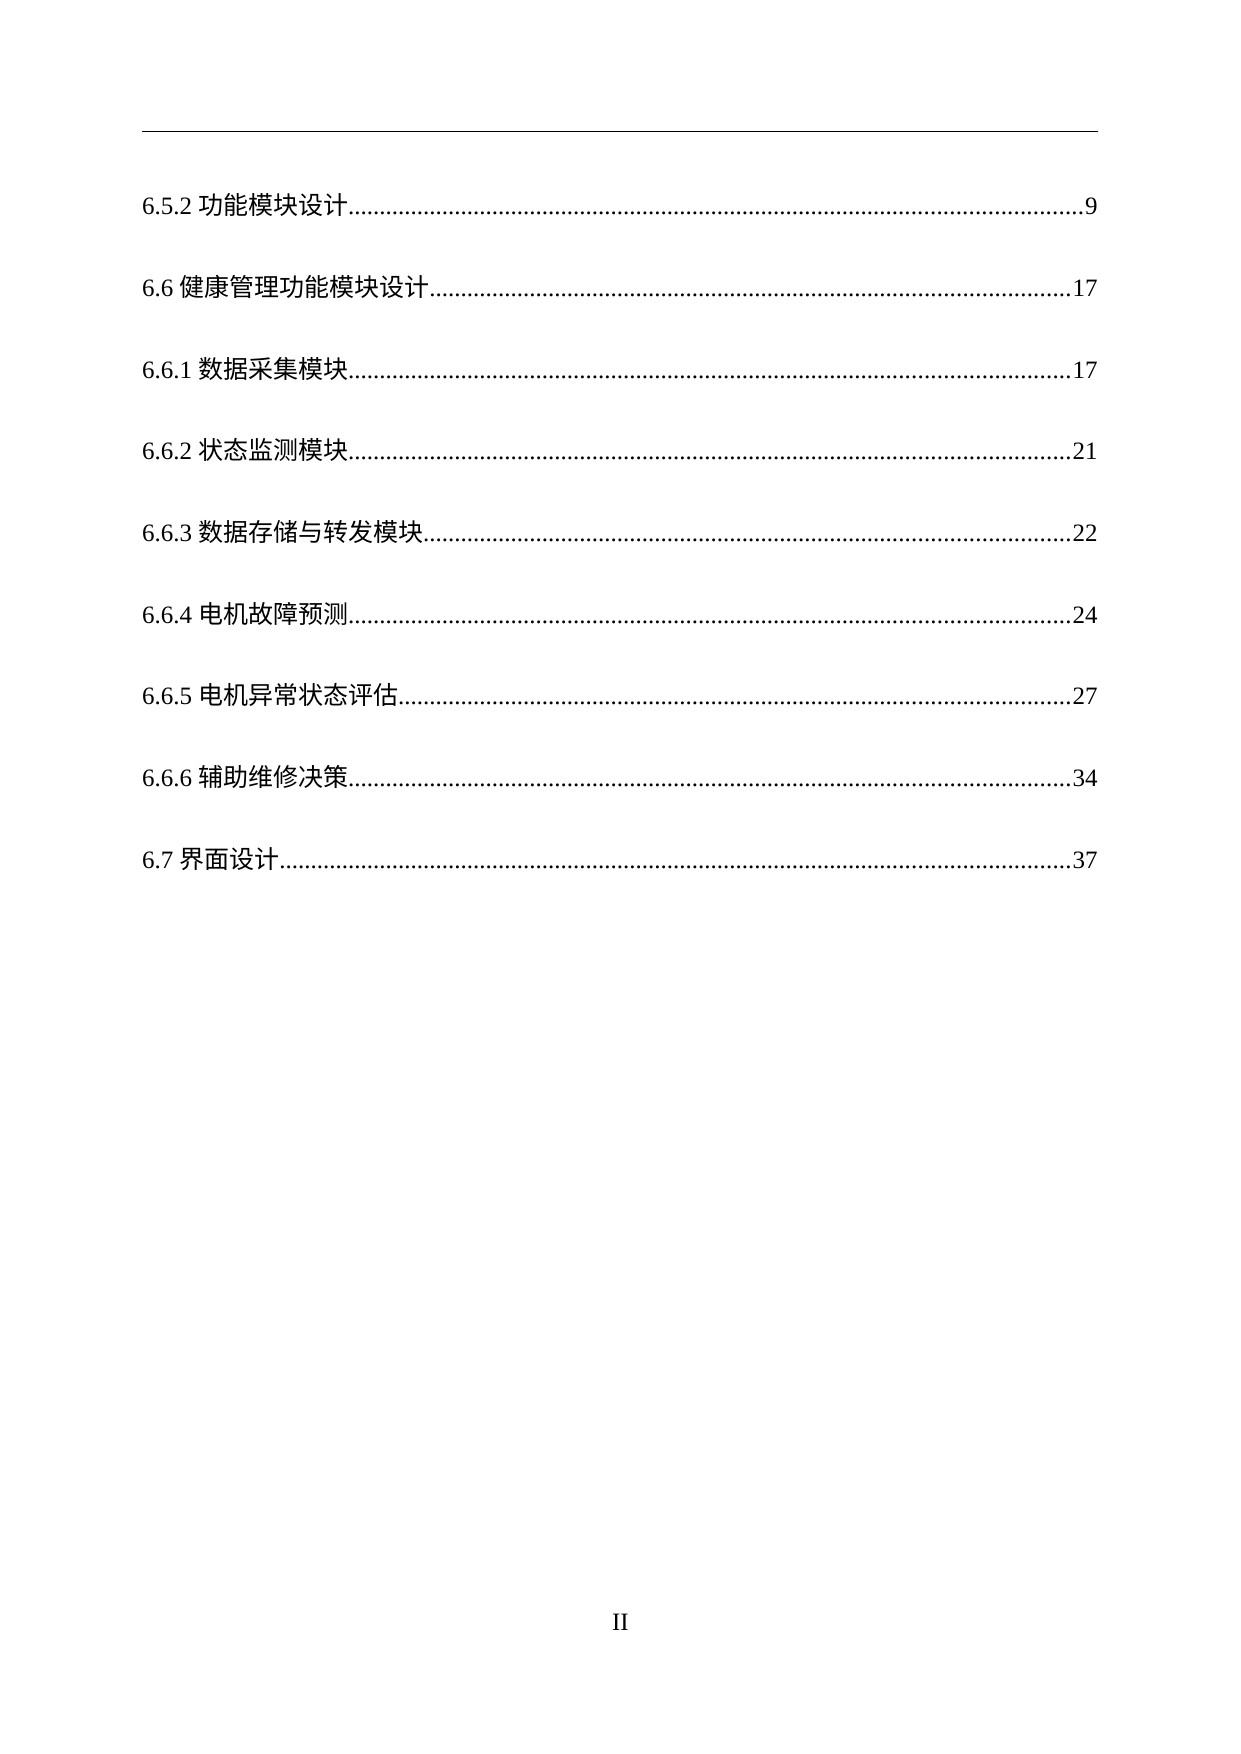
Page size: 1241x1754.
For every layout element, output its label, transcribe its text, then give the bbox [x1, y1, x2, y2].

text 6.6.5 电机异常状态评估 27 [142, 660, 1098, 728]
text 6.6.3 数据存储与转发模块 22 [142, 497, 1098, 564]
text 6.6 健康管理功能模块设计 17 [142, 252, 1098, 319]
text 6.6.4 电机故障预测 24 [142, 578, 1098, 646]
text 6.6.1 数据采集模块 17 [142, 333, 1098, 401]
text 6.5.2 功能模块设计 9 [142, 170, 1098, 238]
text 6.6.2 状态监测模块 21 [142, 415, 1098, 483]
text 6.7 界面设计 37 [142, 823, 1098, 891]
text 6.6.6 辅助维修决策 34 [142, 742, 1098, 809]
